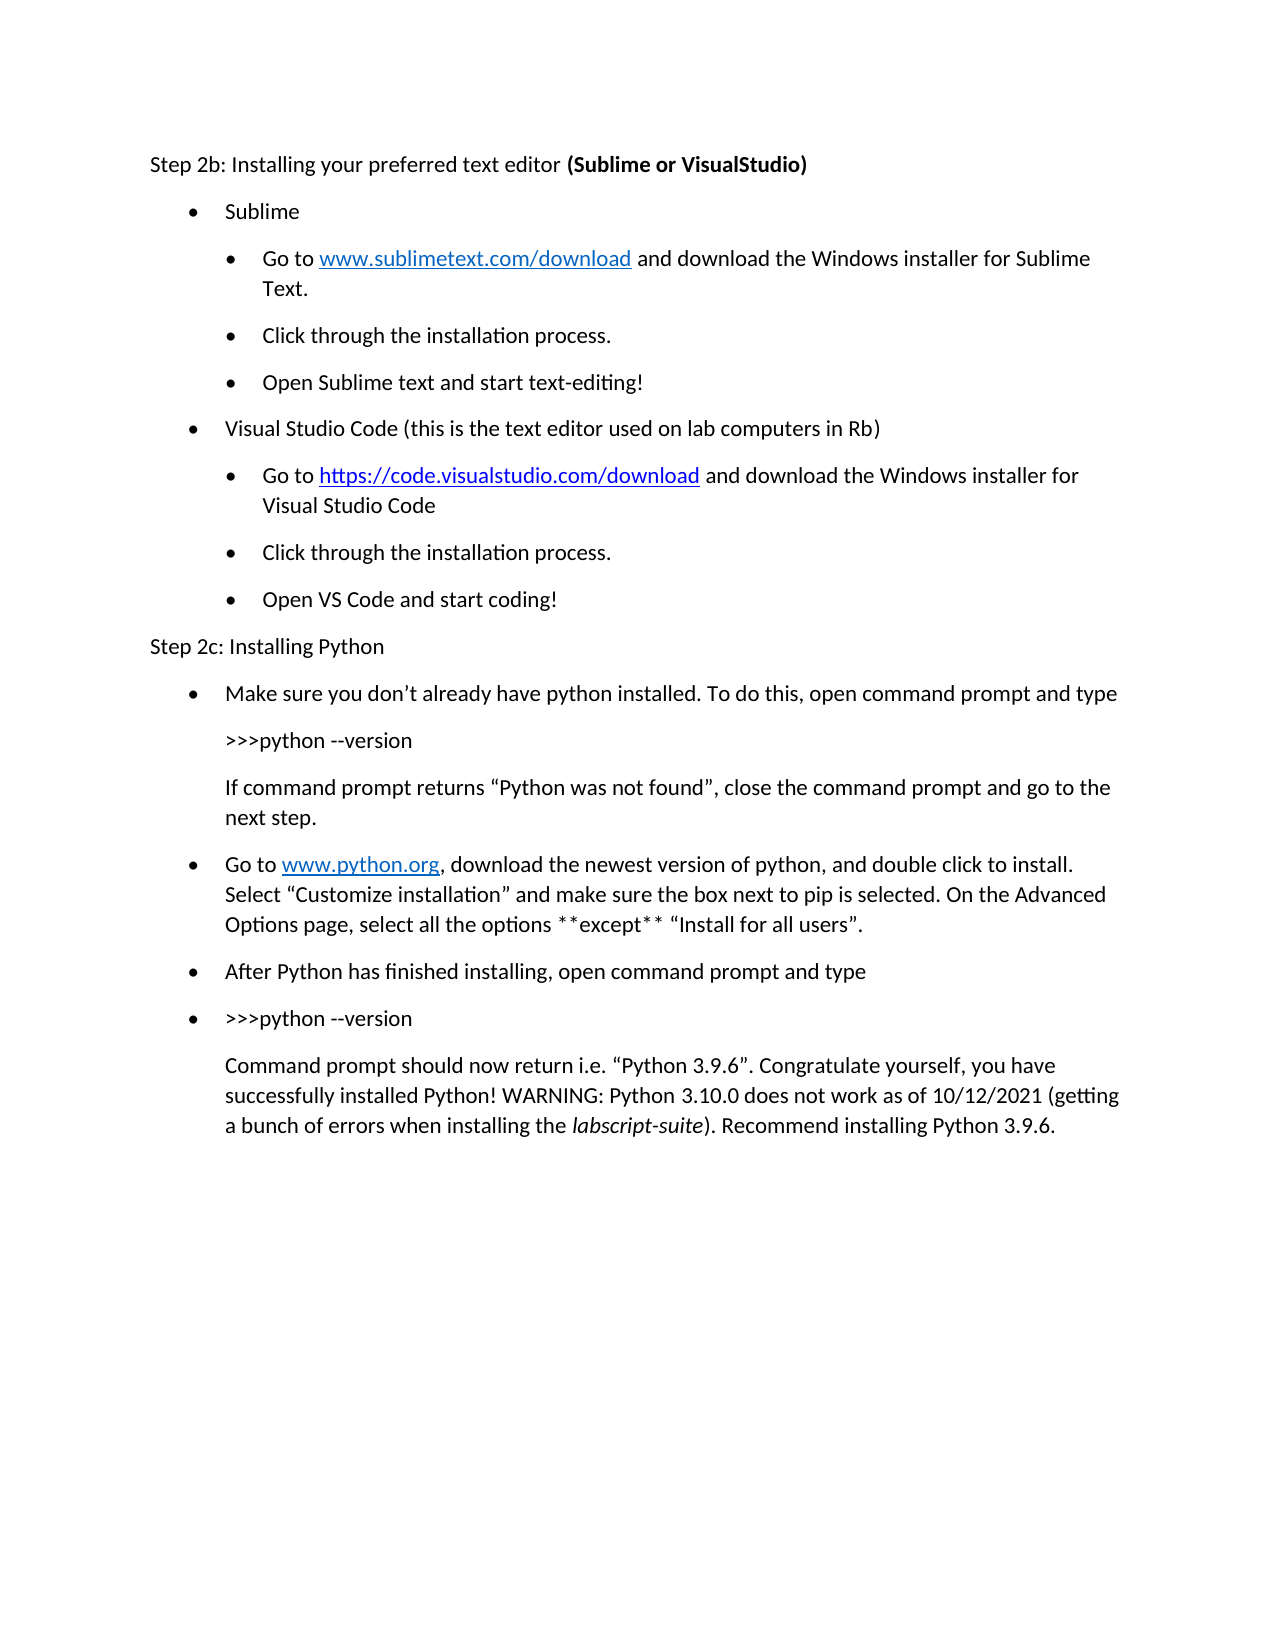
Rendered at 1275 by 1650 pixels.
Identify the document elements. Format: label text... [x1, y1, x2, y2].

list >>>python --version [187, 1004, 1125, 1032]
list Go to www.python.org, download the newest version of python, and double click to install. Select “Customize installation” and make sure the box next to pip is selected. On the Advanced Options page, select all the options **except** “Install for all users”. [187, 850, 1125, 938]
list Open Sublime text and start text-editing! [225, 368, 1125, 396]
text Command prompt should now return i.e. “Python 3.9.6”. Congratulate yourself, you have successfully installed Python! WARNING: Python 3.10.0 does not work as of 10/12/2021 (getting a bunch of errors when installing the labscript-suite). Recommend installing Python 3.9.6. [225, 1051, 1125, 1139]
list Sublime [187, 197, 1125, 225]
list Click through the installation process. [225, 538, 1125, 567]
list Go to www.sublimetext.com/download and download the Windows installer for Sublime Text. [225, 244, 1125, 302]
text Step 2b: Installing your preferred text editor (Sublime or VisualStudio) [150, 150, 1125, 178]
text >>>python --version [225, 726, 1125, 754]
list Click through the installation process. [225, 321, 1125, 349]
list Visual Studio Code (this is the text editor used on lab computers in Rb) [187, 414, 1125, 443]
list Open VS Code and start coding! [225, 585, 1125, 613]
list Make sure you don’t already have python installed. To do this, open command prompt and type [187, 679, 1125, 707]
text Step 2c: Installing Python [150, 632, 1125, 660]
list After Python has finished installing, open command prompt and type [187, 957, 1125, 985]
text If command prompt returns “Python was not found”, close the command prompt and go to the next step. [225, 773, 1125, 831]
list Go to https://code.visualstudio.com/download and download the Windows installer for Visual Studio Code [225, 461, 1125, 520]
